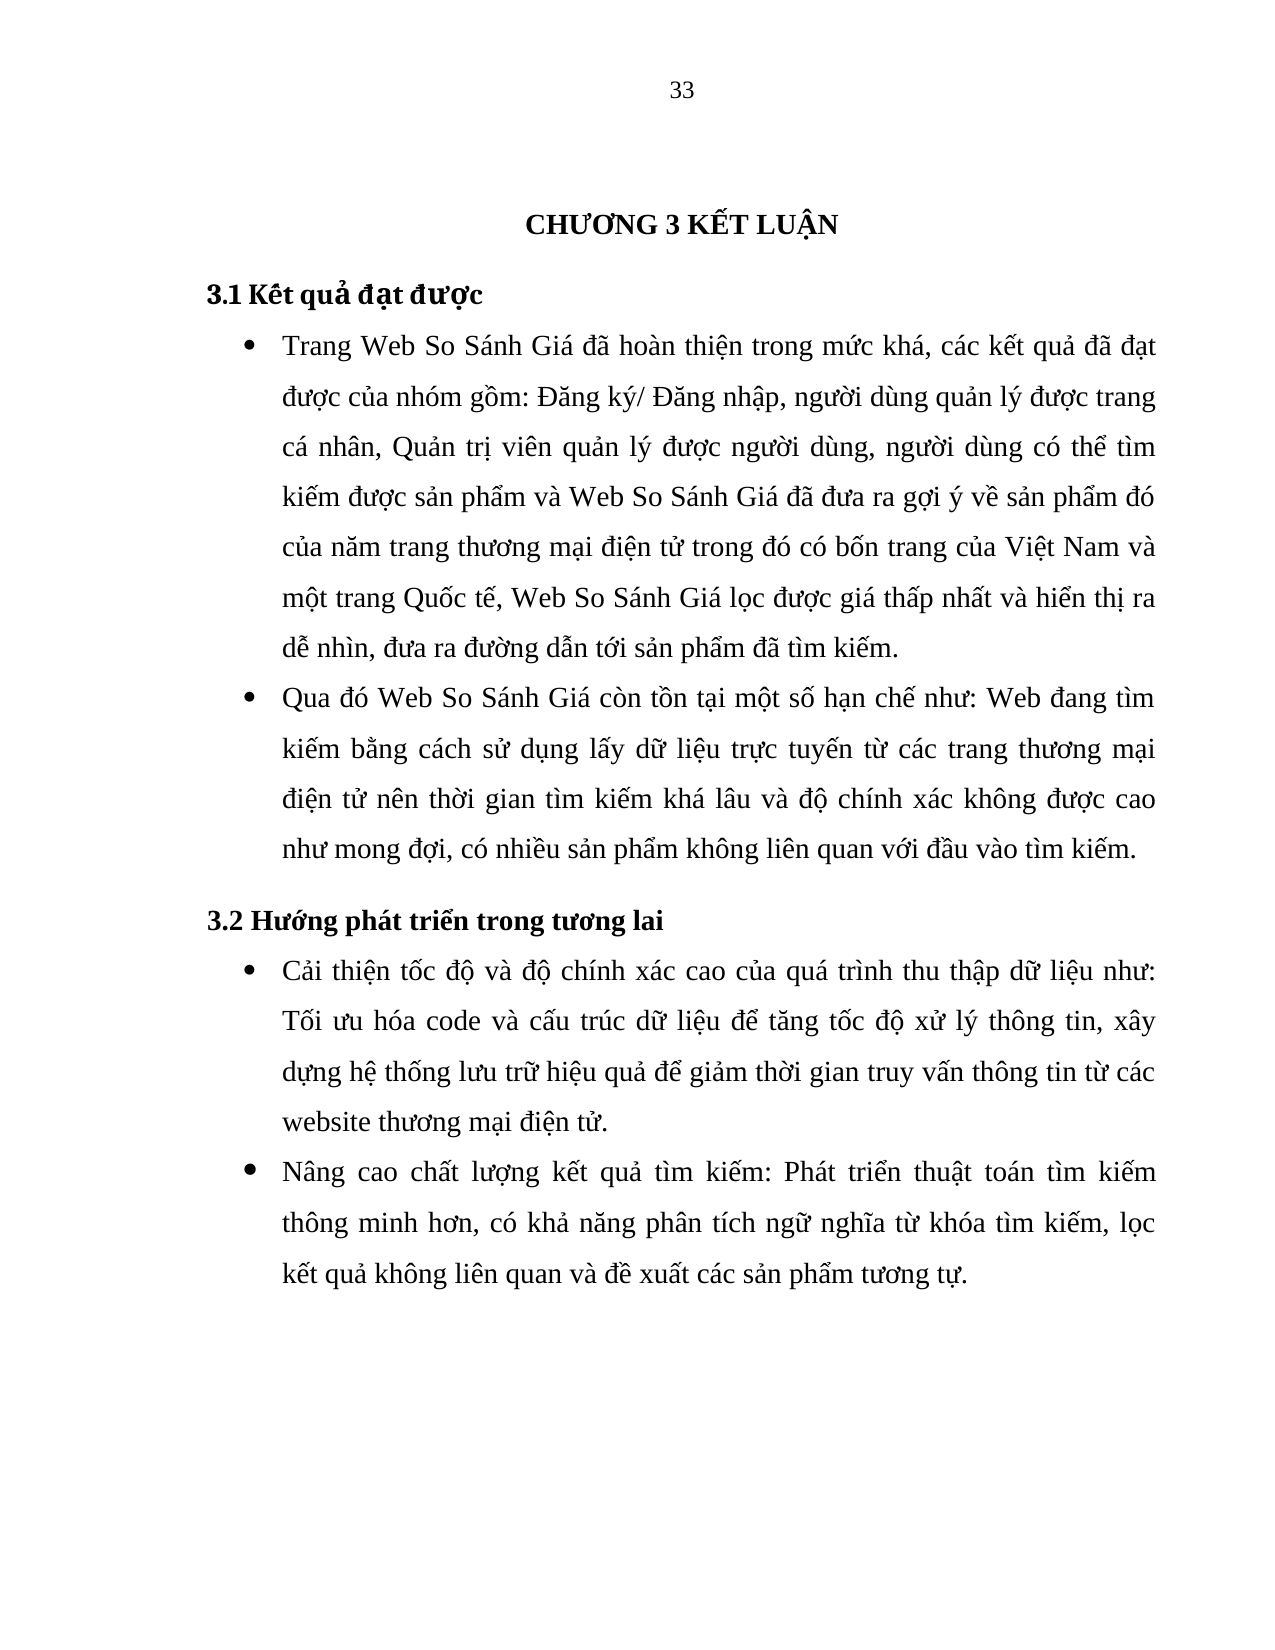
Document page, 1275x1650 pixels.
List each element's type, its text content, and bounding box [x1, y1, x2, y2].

subtitle 3.1 Kết quả đạt được [207, 278, 1157, 311]
text CHƯƠNG 3 KẾT LUẬN [207, 207, 1157, 240]
list Trang Web So Sánh Giá đã hoàn thiện trong mức khá, các kết quả đã đạt được của nhóm gồm: Đăng ký/ Đăng nhập, người dùng quản lý được trang cá nhân, Quản trị viên quản lý được người dùng, người dùng có thể tìm kiếm được sản phẩm và Web So Sánh Giá đã đưa ra gợi ý về sản phẩm đó của năm trang thương mại điện tử trong đó có bốn trang của Việt Nam và một trang Quốc tế, Web So Sánh Giá lọc được giá thấp nhất và hiển thị ra dễ nhìn, đưa ra đường dẫn tới sản phẩm đã tìm kiếm. [244, 328, 1157, 664]
list Cải thiện tốc độ và độ chính xác cao của quá trình thu thập dữ liệu như: Tối ưu hóa code và cấu trúc dữ liệu để tăng tốc độ xử lý thông tin, xây dựng hệ thống lưu trữ hiệu quả để giảm thời gian truy vấn thông tin từ các website thương mại điện tử. [244, 953, 1157, 1138]
list Nâng cao chất lượng kết quả tìm kiếm: Phát triển thuật toán tìm kiếm thông minh hơn, có khả năng phân tích ngữ nghĩa từ khóa tìm kiếm, lọc kết quả không liên quan và đề xuất các sản phẩm tương tự. [244, 1154, 1157, 1289]
list Qua đó Web So Sánh Giá còn tồn tại một số hạn chế như: Web đang tìm kiếm bằng cách sử dụng lấy dữ liệu trực tuyến từ các trang thương mại điện tử nên thời gian tìm kiếm khá lâu và độ chính xác không được cao như mong đợi, có nhiều sản phẩm không liên quan với đầu vào tìm kiếm. [244, 681, 1157, 865]
subtitle 3.2 Hướng phát triển trong tương lai [207, 903, 1157, 936]
